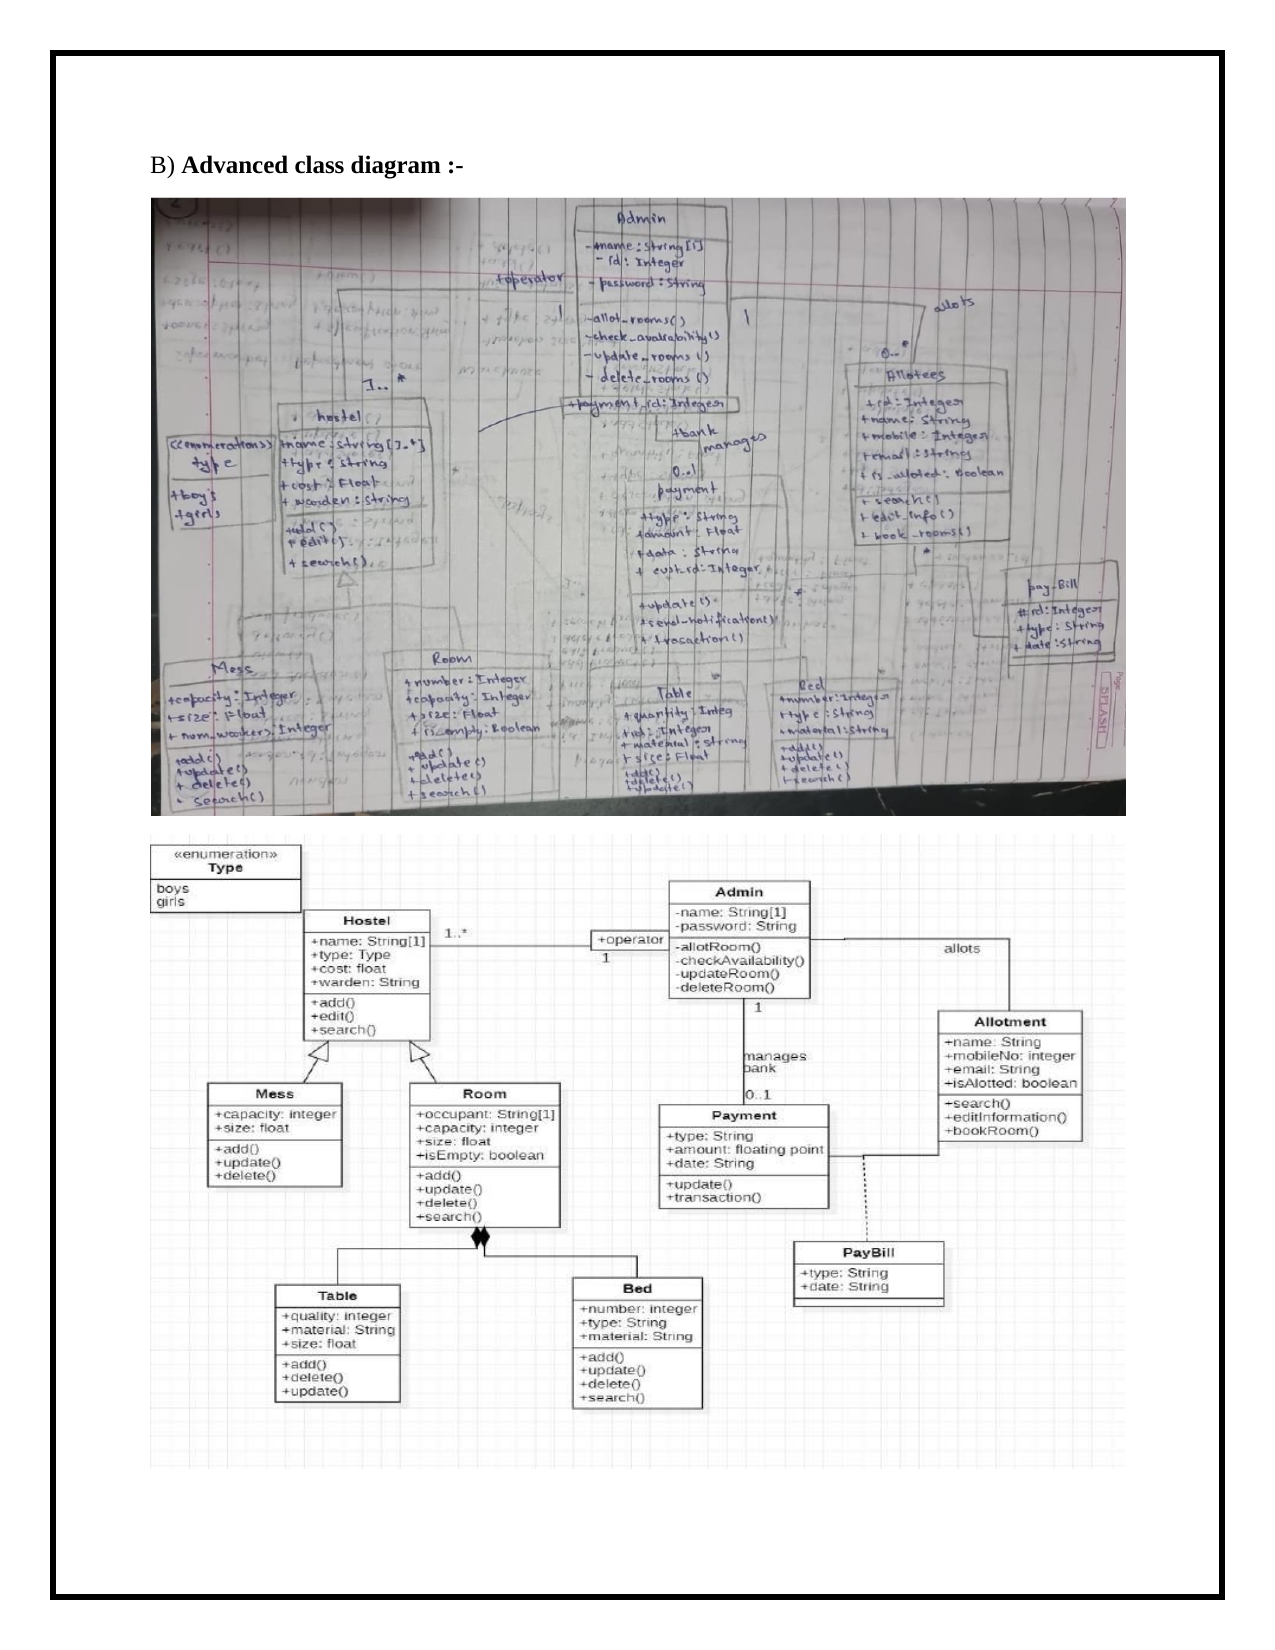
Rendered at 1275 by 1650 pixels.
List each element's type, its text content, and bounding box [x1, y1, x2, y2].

text B) Advanced class diagram :- [150, 150, 1125, 179]
picture [152, 198, 1126, 816]
